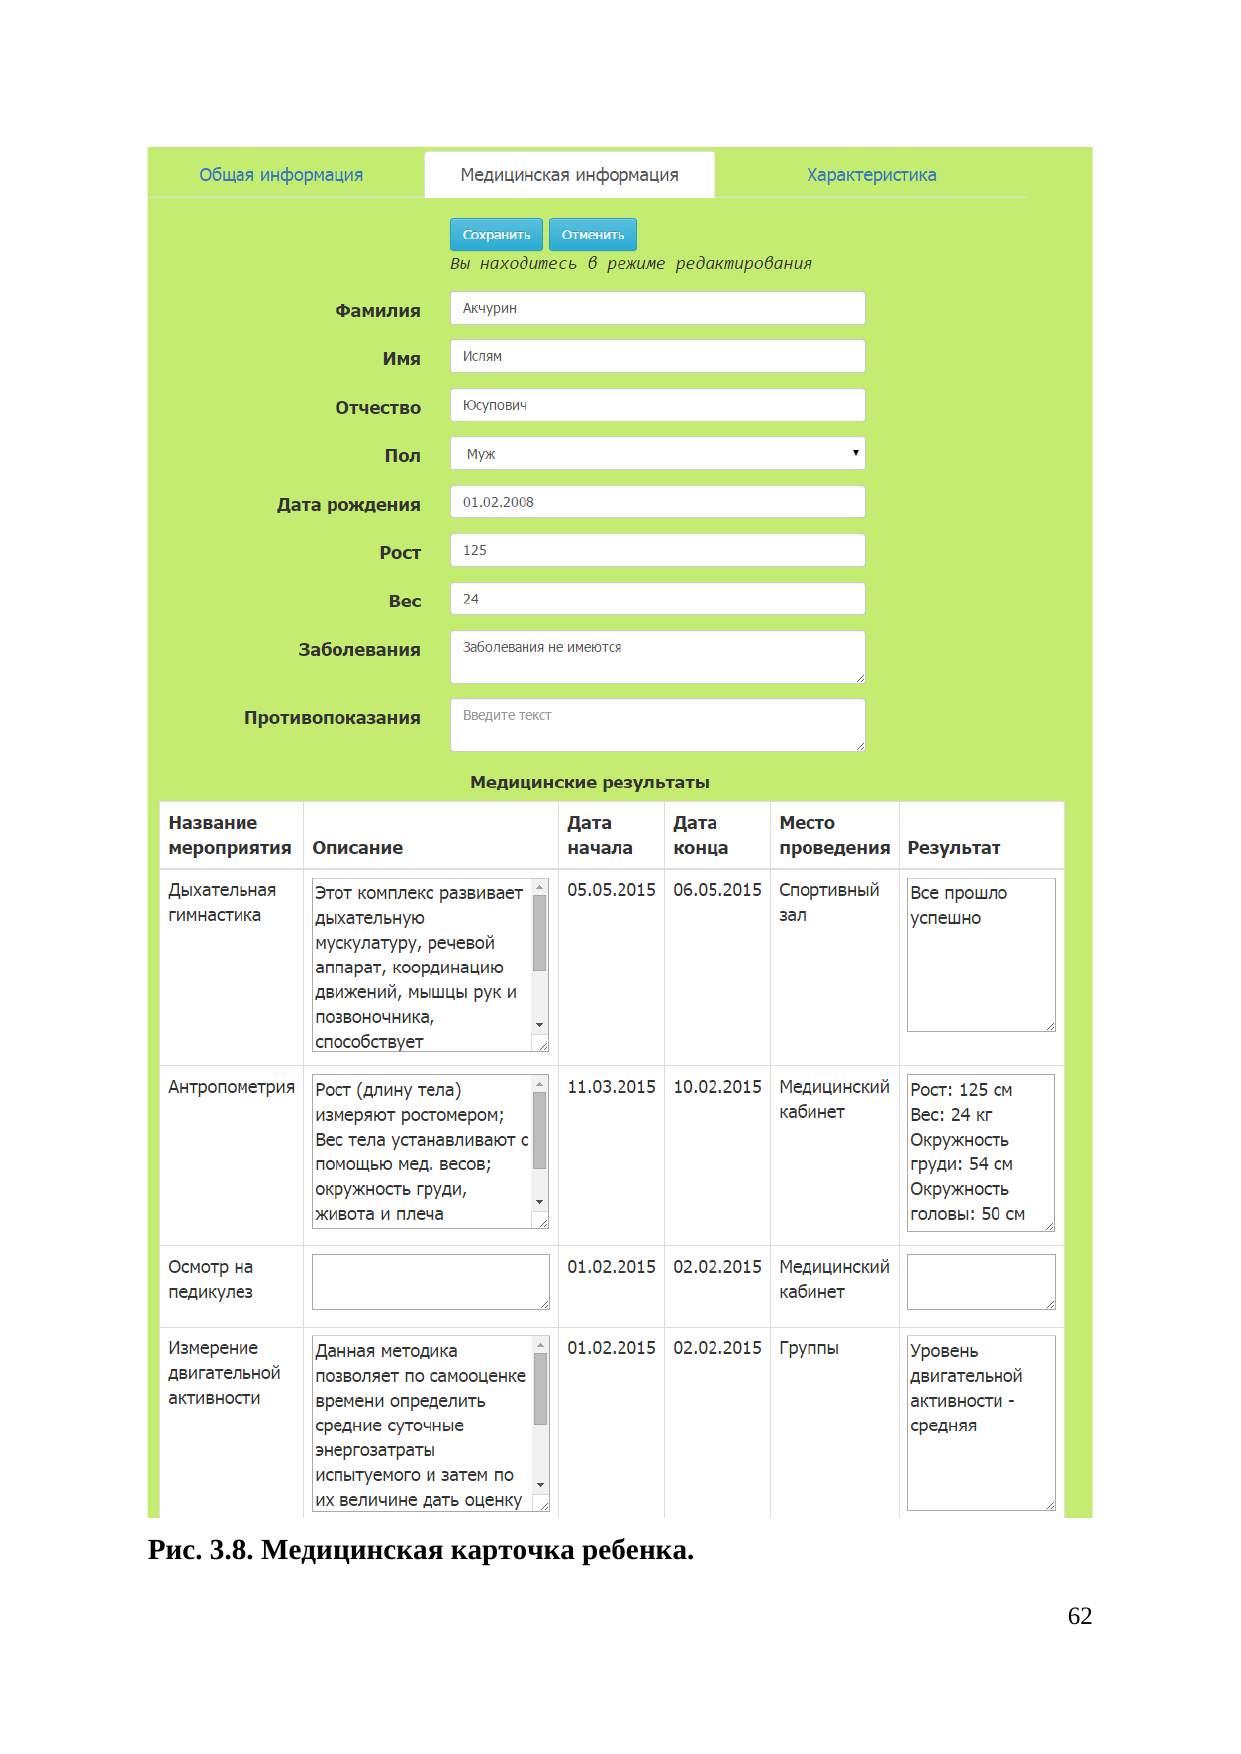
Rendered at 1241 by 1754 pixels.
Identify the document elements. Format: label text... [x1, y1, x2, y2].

picture [147, 147, 1093, 1518]
text Рис. 3.8. Медицинская карточка ребенка. [148, 1532, 1092, 1565]
